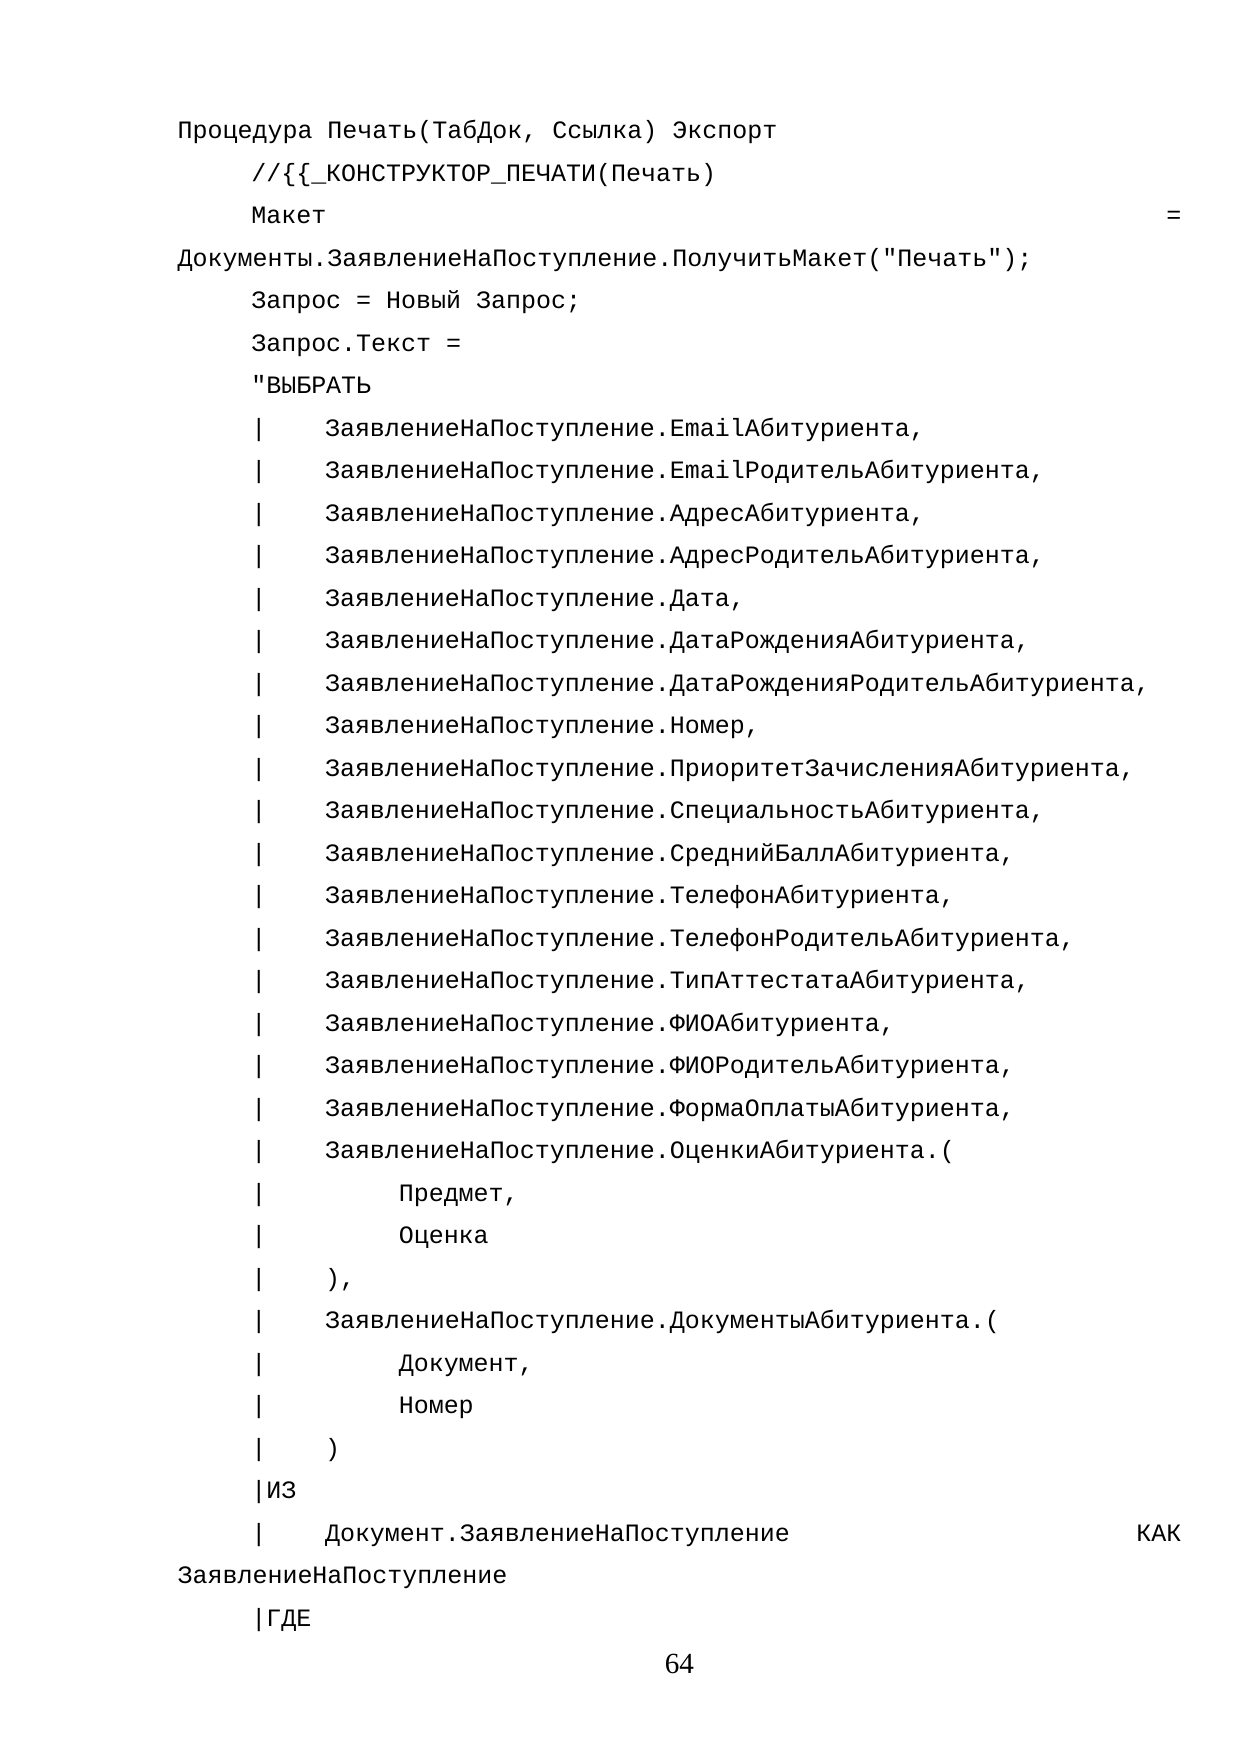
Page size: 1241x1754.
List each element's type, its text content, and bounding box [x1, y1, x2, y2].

text | ЗаявлениеНаПоступление.ДокументыАбитуриента.( [177, 1308, 1181, 1336]
text | ЗаявлениеНаПоступление.ФИОРодительАбитуриента, [177, 1053, 1181, 1081]
text | ЗаявлениеНаПоступление.АдресАбитуриента, [177, 501, 1181, 529]
text | ЗаявлениеНаПоступление.ОценкиАбитуриента.( [177, 1138, 1181, 1166]
text | ЗаявлениеНаПоступление.ФИОАбитуриента, [177, 1011, 1181, 1039]
text | ЗаявлениеНаПоступление.EmailАбитуриента, [177, 416, 1181, 444]
text | Оценка [177, 1223, 1181, 1251]
text | ЗаявлениеНаПоступление.СреднийБаллАбитуриента, [177, 841, 1181, 869]
text | ЗаявлениеНаПоступление.EmailРодительАбитуриента, [177, 458, 1181, 486]
text Макет = Документы.ЗаявлениеНаПоступление.ПолучитьМакет("Печать"); [177, 203, 1181, 274]
text | ЗаявлениеНаПоступление.Дата, [177, 586, 1181, 614]
text Процедура Печать(ТабДок, Ссылка) Экспорт [177, 118, 1181, 146]
text Запрос.Текст = [177, 331, 1181, 359]
text | Документ, [177, 1351, 1181, 1379]
text | Документ.ЗаявлениеНаПоступление КАК ЗаявлениеНаПоступление [177, 1521, 1181, 1591]
text | ЗаявлениеНаПоступление.ПриоритетЗачисленияАбитуриента, [177, 756, 1181, 784]
text "ВЫБРАТЬ [177, 373, 1181, 401]
text | ) [177, 1436, 1181, 1464]
text | ЗаявлениеНаПоступление.ДатаРожденияАбитуриента, [177, 628, 1181, 656]
text Запрос = Новый Запрос; [177, 288, 1181, 316]
text | ), [177, 1266, 1181, 1294]
text | ЗаявлениеНаПоступление.Номер, [177, 713, 1181, 741]
text //{{_КОНСТРУКТОР_ПЕЧАТИ(Печать) [177, 161, 1181, 189]
text | ЗаявлениеНаПоступление.ТелефонАбитуриента, [177, 883, 1181, 911]
text | ЗаявлениеНаПоступление.ФормаОплатыАбитуриента, [177, 1096, 1181, 1124]
text | ЗаявлениеНаПоступление.СпециальностьАбитуриента, [177, 798, 1181, 826]
text | ЗаявлениеНаПоступление.ТелефонРодительАбитуриента, [177, 926, 1181, 954]
text | ЗаявлениеНаПоступление.АдресРодительАбитуриента, [177, 543, 1181, 571]
text | Номер [177, 1393, 1181, 1421]
text | ЗаявлениеНаПоступление.ДатаРожденияРодительАбитуриента, [177, 671, 1181, 699]
text | ЗаявлениеНаПоступление.ТипАттестатаАбитуриента, [177, 968, 1181, 996]
text |ГДЕ [177, 1606, 1181, 1634]
text | Предмет, [177, 1181, 1181, 1209]
text |ИЗ [177, 1478, 1181, 1506]
